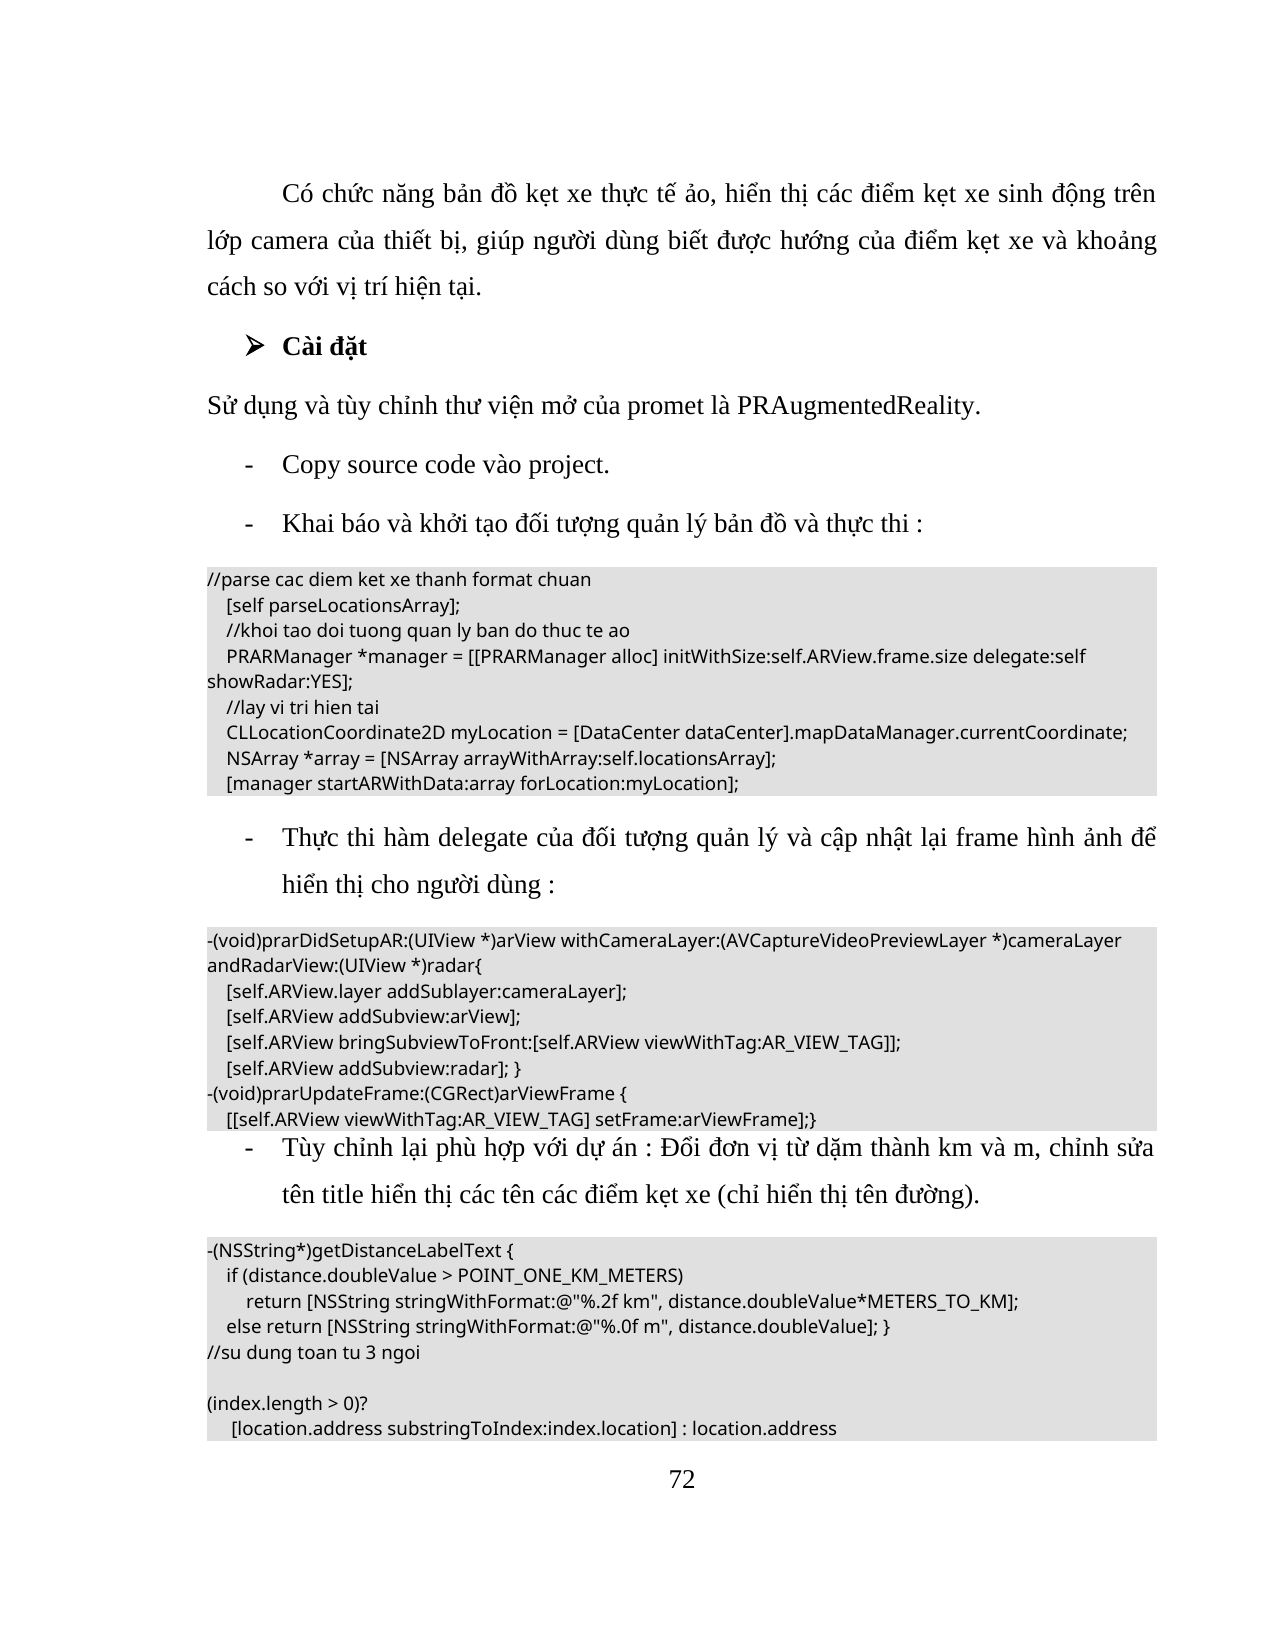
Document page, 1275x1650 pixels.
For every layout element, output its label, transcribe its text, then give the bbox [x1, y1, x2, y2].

list Copy source code vào project. [244, 448, 1157, 479]
text [self.ARView addSubview:arView]; [207, 1004, 1157, 1029]
list Cài đặt [244, 330, 1157, 361]
text (index.length > 0)? [207, 1390, 1157, 1416]
text else return [NSString stringWithFormat:@"%.0f m", distance.doubleValue]; } [207, 1314, 1157, 1339]
text NSArray *array = [NSArray arrayWithArray:self.locationsArray]; [207, 745, 1157, 771]
text Sử dụng và tùy chỉnh thư viện mở của promet là PRAugmentedReality. [207, 389, 1157, 420]
text PRARManager *manager = [[PRARManager alloc] initWithSize:self.ARView.frame.size delegate:self showRadar:YES]; [207, 643, 1157, 694]
text [self.ARView.layer addSublayer:cameraLayer]; [207, 978, 1157, 1004]
text //su dung toan tu 3 ngoi [207, 1339, 1157, 1365]
text [location.address substringToIndex:index.location] : location.address [207, 1416, 1157, 1441]
text -(void)prarUpdateFrame:(CGRect)arViewFrame { [207, 1080, 1157, 1106]
text //parse cac diem ket xe thanh format chuan [207, 567, 1157, 592]
text -(NSString*)getDistanceLabelText { [207, 1237, 1157, 1263]
text [[self.ARView viewWithTag:AR_VIEW_TAG] setFrame:arViewFrame];} [207, 1106, 1157, 1131]
text CLLocationCoordinate2D myLocation = [DataCenter dataCenter].mapDataManager.currentCoordinate; [207, 720, 1157, 745]
text [self.ARView addSubview:radar]; } [207, 1055, 1157, 1080]
text //lay vi tri hien tai [207, 694, 1157, 720]
list Tùy chỉnh lại phù hợp với dự án : Đổi đơn vị từ dặm thành km và m, chỉnh sửa tên title hiển thị các tên các điểm kẹt xe (chỉ hiển thị tên đường). [244, 1131, 1157, 1209]
list Khai báo và khởi tạo đối tượng quản lý bản đồ và thực thi : [244, 507, 1157, 538]
text [self parseLocationsArray]; [207, 592, 1157, 618]
text return [NSString stringWithFormat:@"%.2f km", distance.doubleValue*METERS_TO_KM]; [207, 1288, 1157, 1314]
list Thực thi hàm delegate của đối tượng quản lý và cập nhật lại frame hình ảnh để hiển thị cho người dùng : [244, 821, 1157, 899]
text //khoi tao doi tuong quan ly ban do thuc te ao [207, 618, 1157, 643]
text -(void)prarDidSetupAR:(UIView *)arView withCameraLayer:(AVCaptureVideoPreviewLayer *)cameraLayer andRadarView:(UIView *)radar{ [207, 927, 1157, 978]
text Có chức năng bản đồ kẹt xe thực tế ảo, hiển thị các điểm kẹt xe sinh động trên lớp camera của thiết bị, giúp người dùng biết được hướng của điểm kẹt xe và khoảng cách so với vị trí hiện tại. [207, 177, 1157, 302]
text [manager startARWithData:array forLocation:myLocation]; [207, 771, 1157, 796]
text if (distance.doubleValue > POINT_ONE_KM_METERS) [207, 1263, 1157, 1288]
text [self.ARView bringSubviewToFront:[self.ARView viewWithTag:AR_VIEW_TAG]]; [207, 1029, 1157, 1055]
